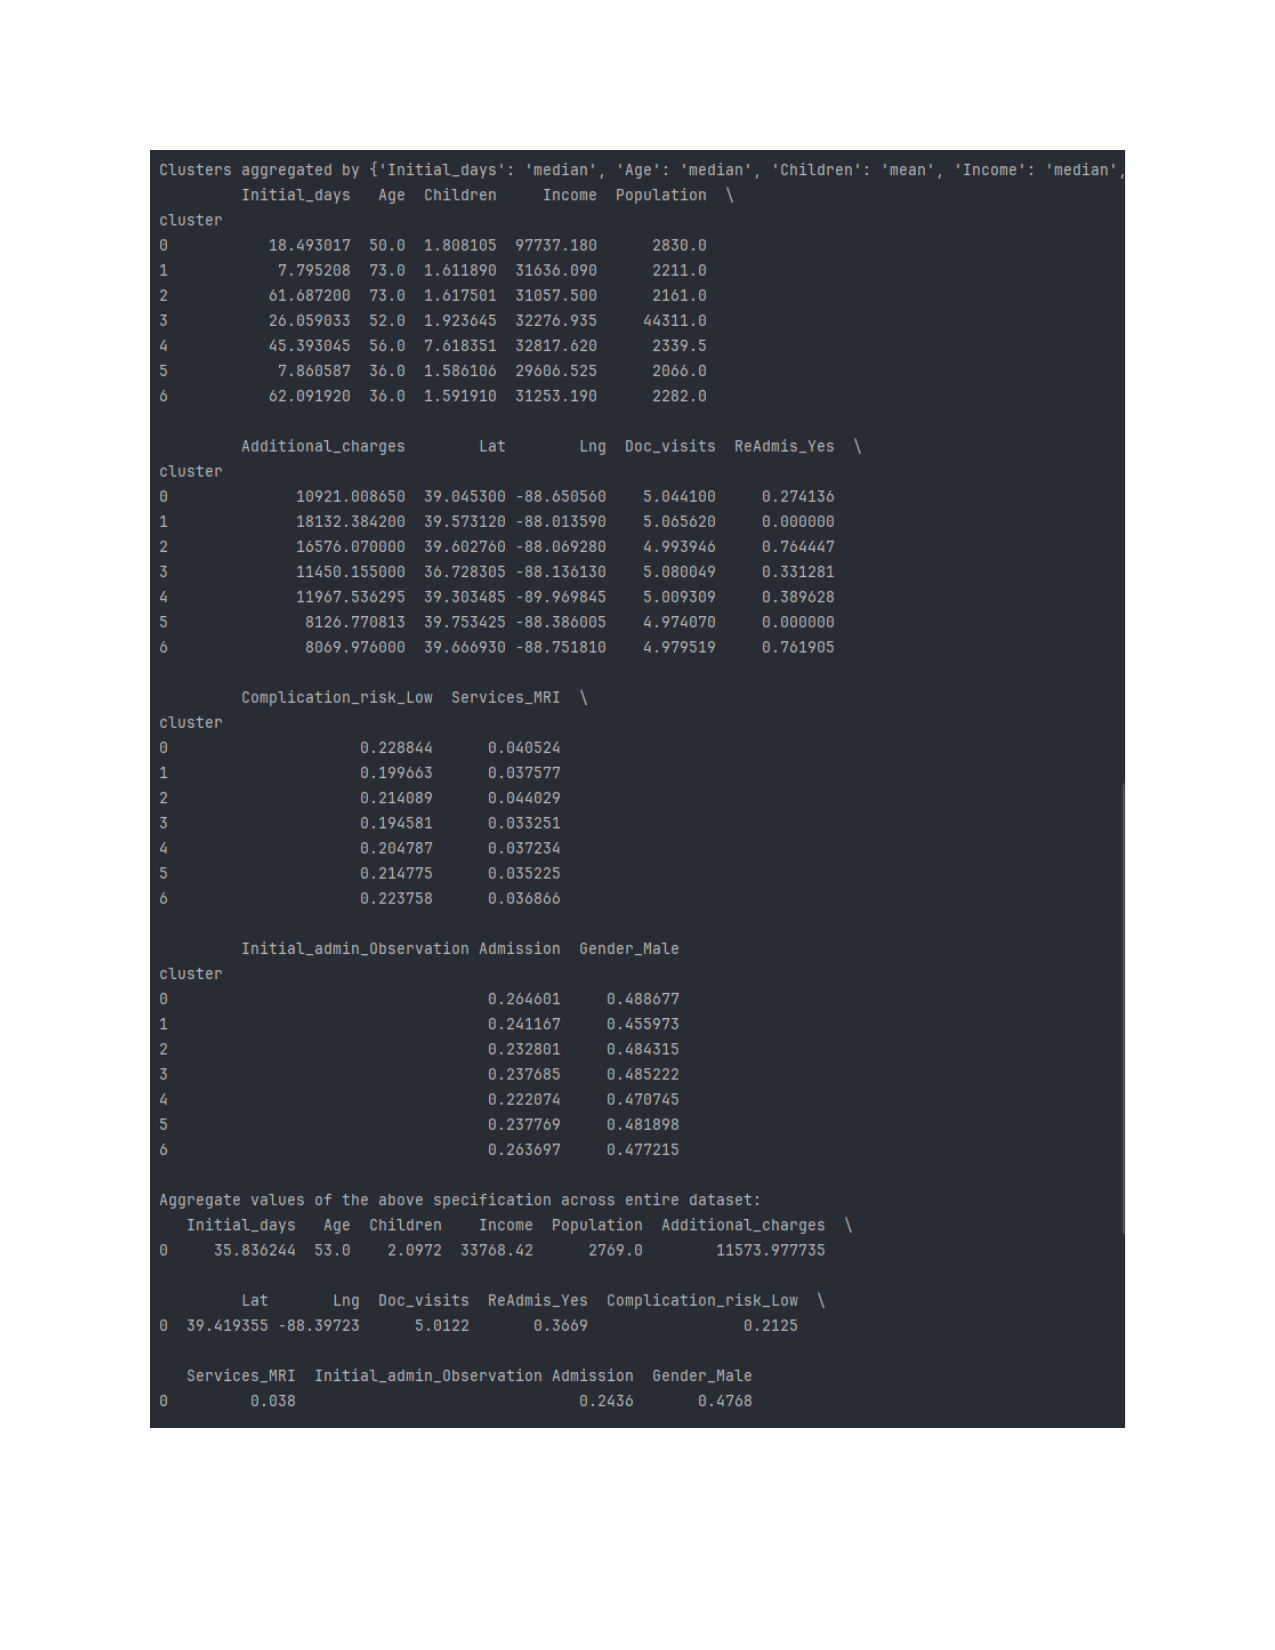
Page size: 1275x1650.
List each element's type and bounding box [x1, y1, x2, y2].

picture [150, 150, 1125, 1428]
